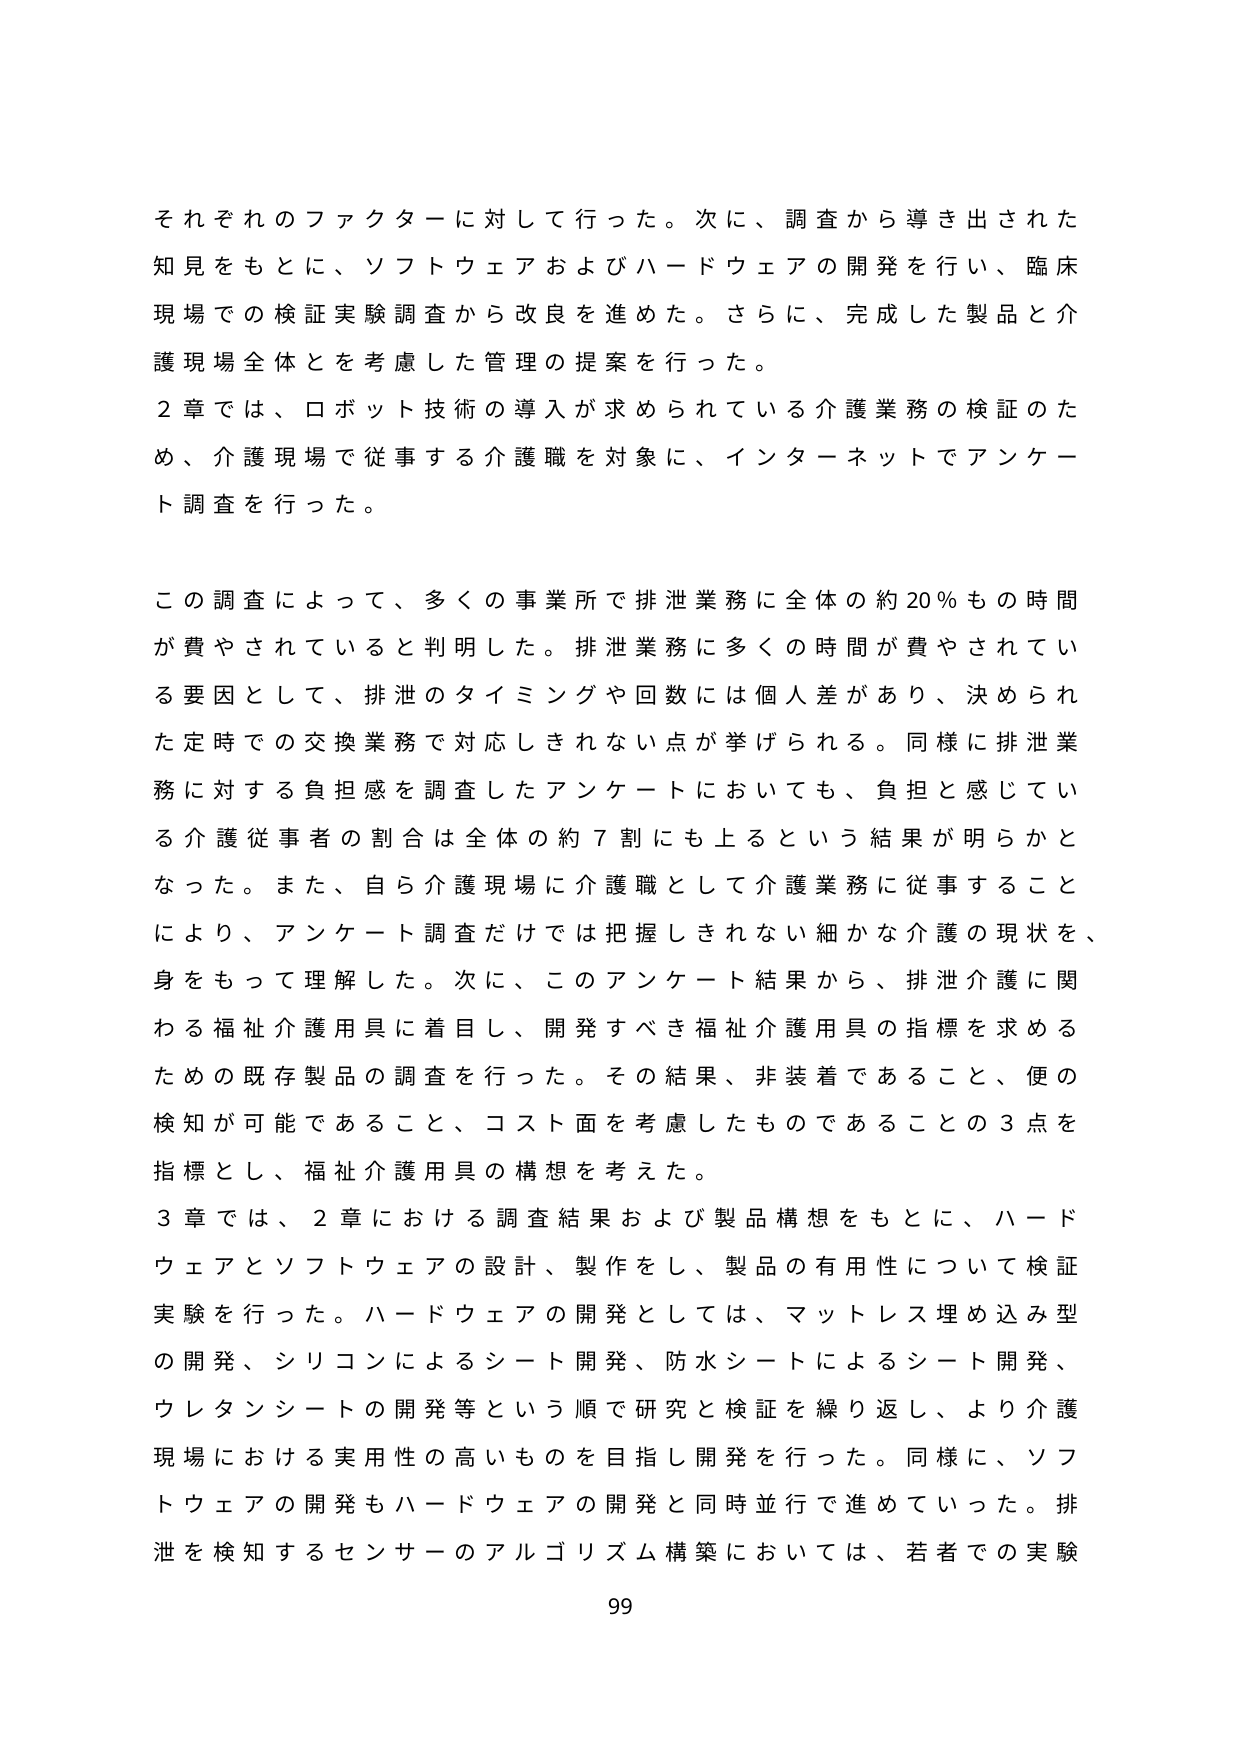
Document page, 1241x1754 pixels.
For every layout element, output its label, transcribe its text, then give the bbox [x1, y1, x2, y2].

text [153, 1193, 1087, 1574]
text ２章では、ロボット技術の導入が求められている介護業務の検証のため、介護現場で従事する介護職を対象に、インターネットでアンケート調査を行った。 [153, 384, 1087, 527]
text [153, 194, 1087, 384]
text この調査によって、多くの事業所で排泄業務に全体の約20％もの時間が費やされていると判明した。排泄業務に多くの時間が費やされている要因として、排泄のタイミングや回数には個人差があり、決められた定時での交換業務で対応しきれない点が挙げられる。同様に排泄業務に対する負担感を調査したアンケートにおいても、負担と感じている介護従事者の割合は全体の約７割にも上るという結果が明らかとなった。また、自ら介護現場に介護職として介護業務に従事することにより、アンケート調査だけでは把握しきれない細かな介護の現状を、身をもって理解した。次に、このアンケート結果から、排泄介護に関わる福祉介護用具に着目し、開発すべき福祉介護用具の指標を求めるための既存製品の調査を行った。その結果、非装着であること、便の検知が可能であること、コスト面を考慮したものであることの３点を指標とし、福祉介護用具の構想を考えた。 [153, 575, 1087, 1193]
